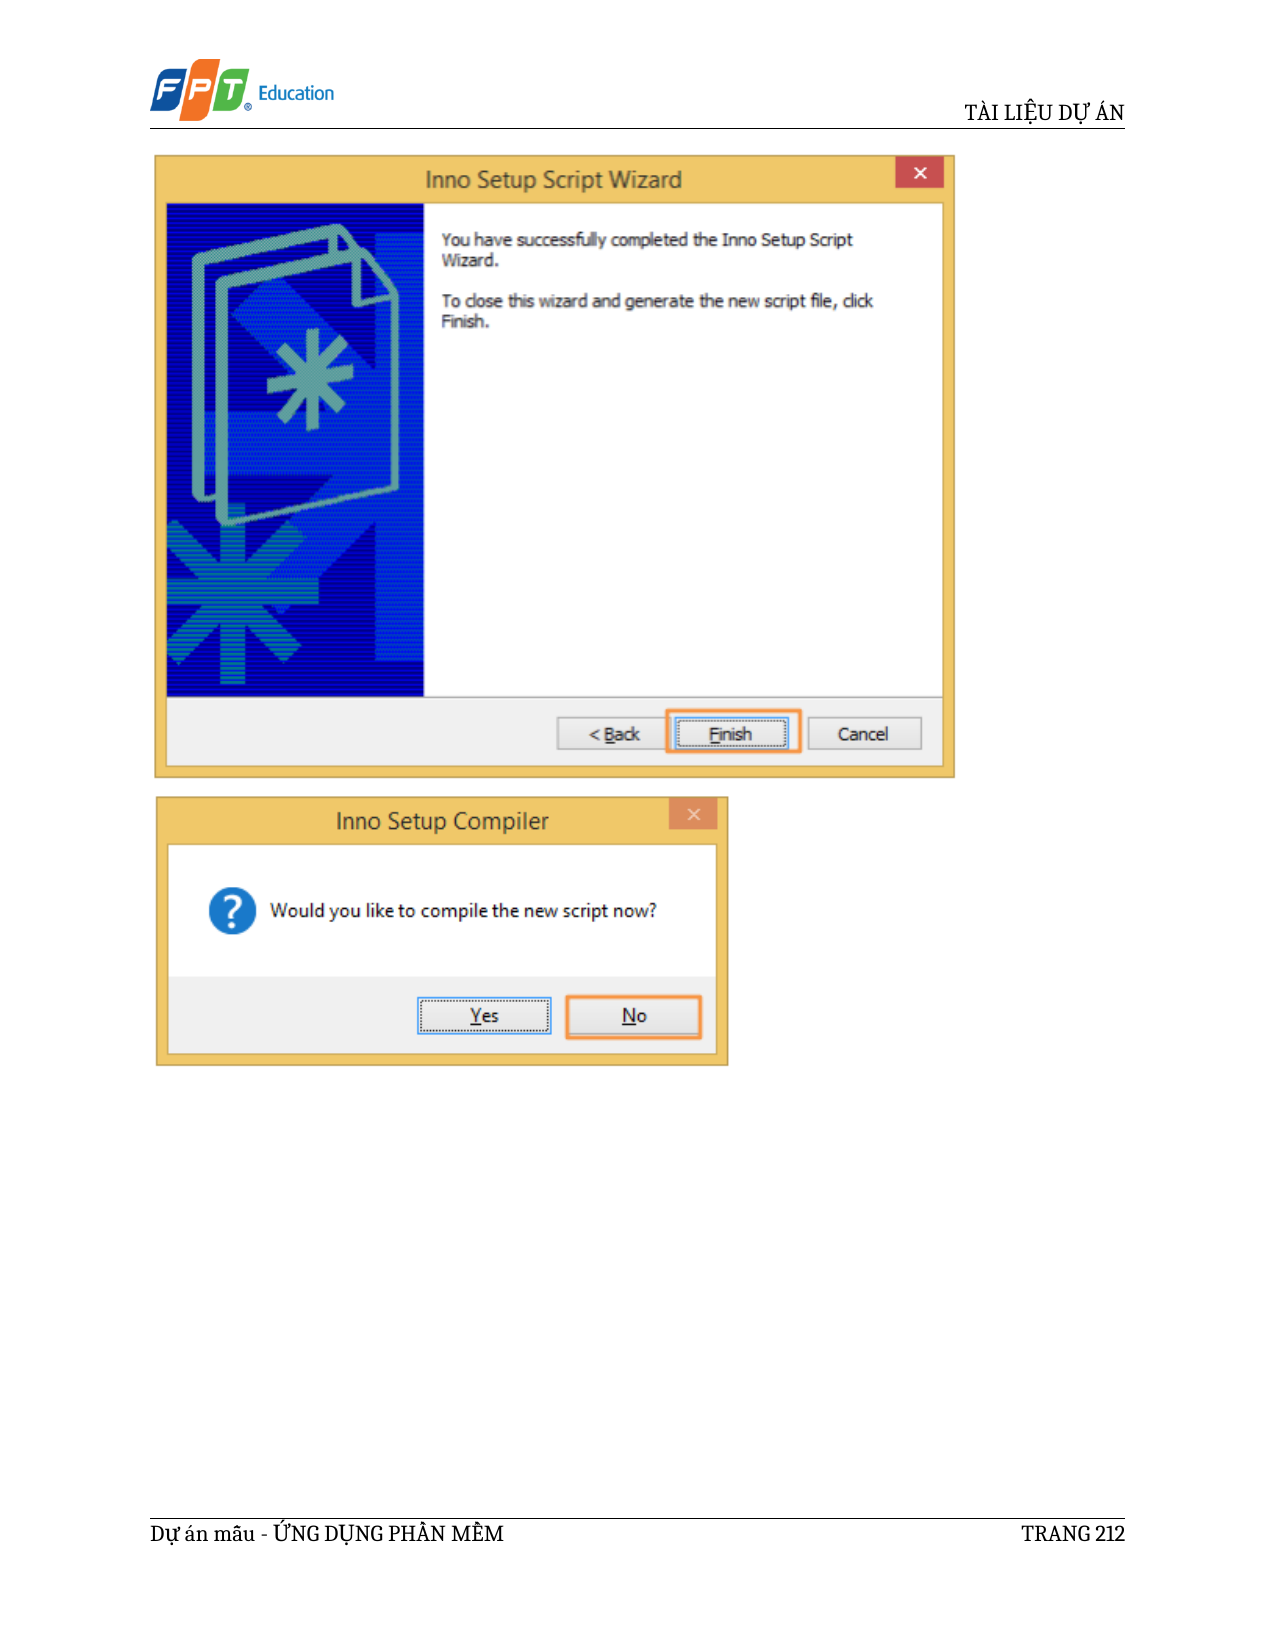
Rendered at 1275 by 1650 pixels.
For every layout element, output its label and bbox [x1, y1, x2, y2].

picture [150, 59, 336, 121]
picture [150, 150, 963, 783]
picture [150, 792, 749, 1074]
